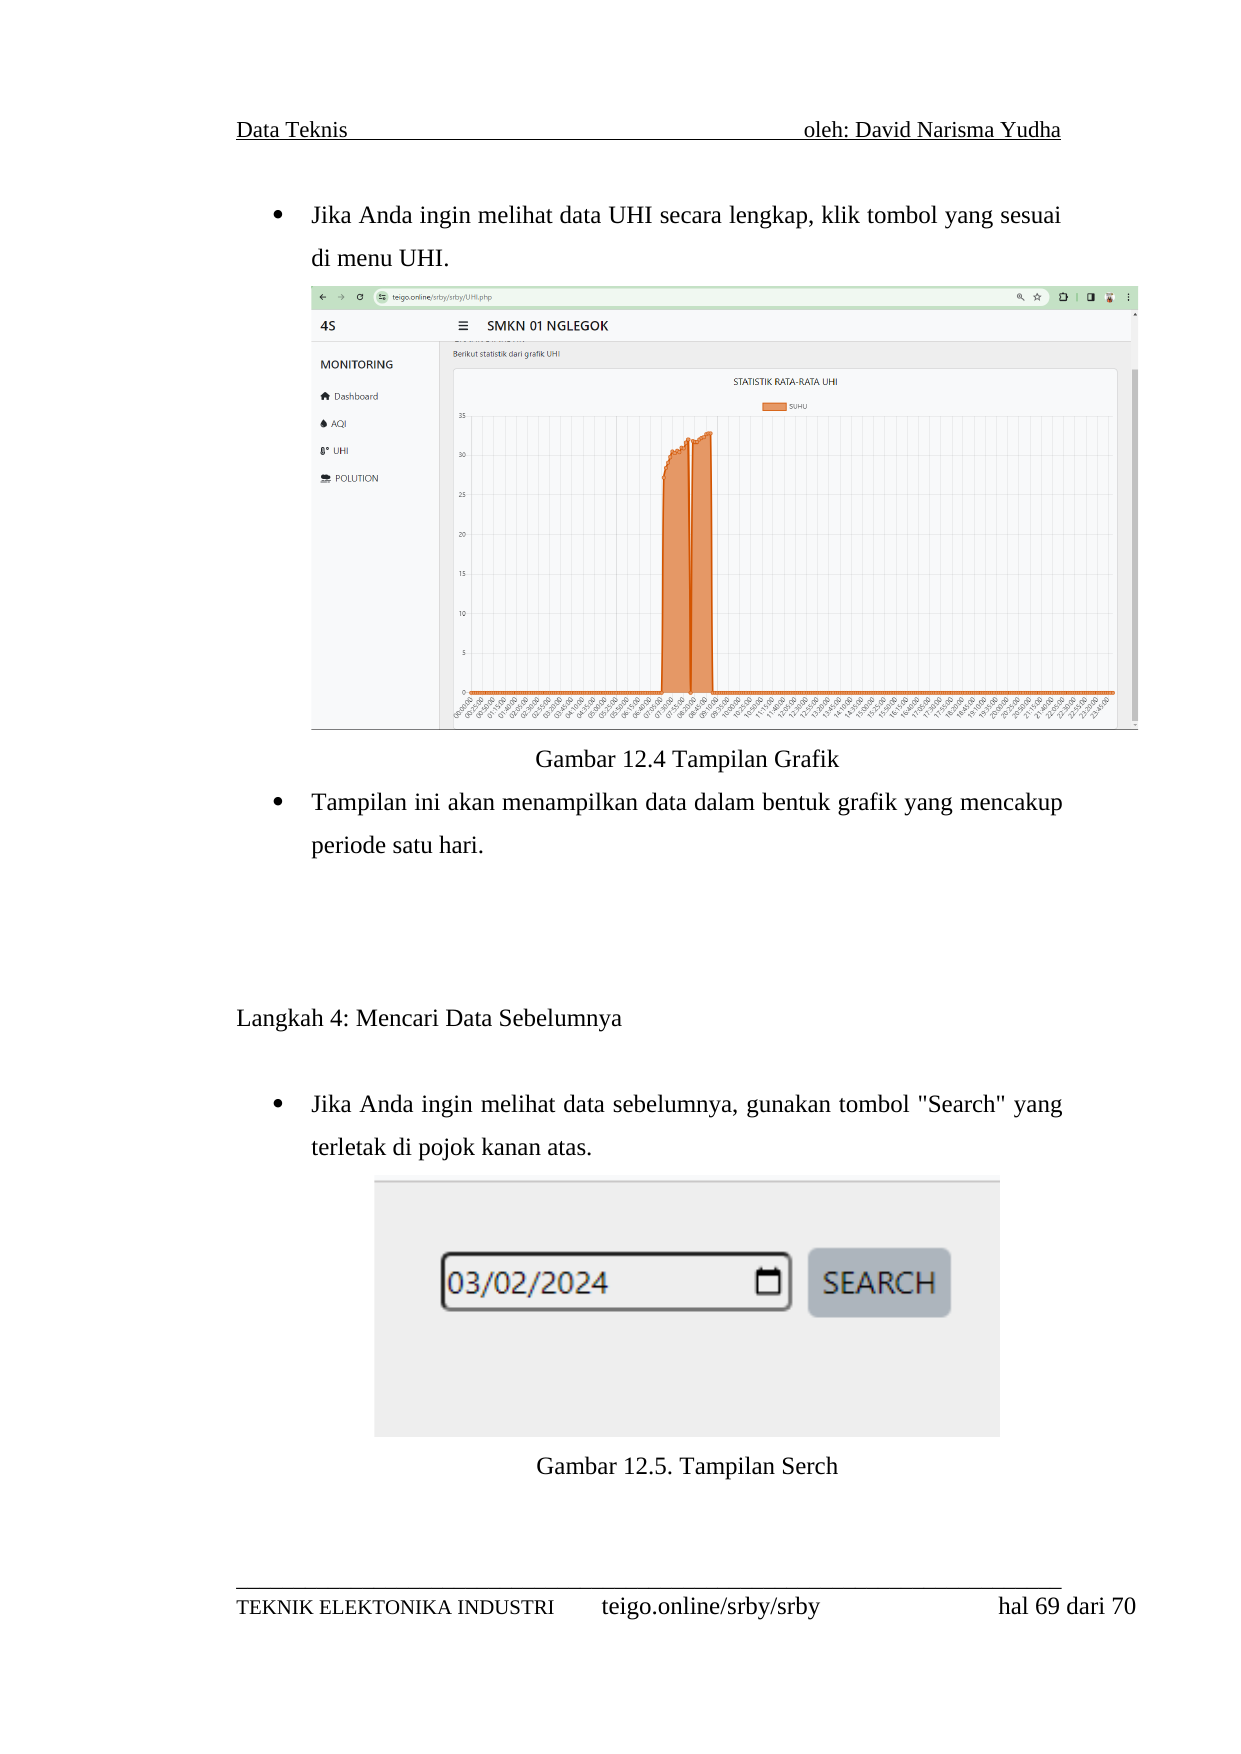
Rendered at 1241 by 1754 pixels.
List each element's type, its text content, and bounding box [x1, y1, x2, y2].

picture [374, 1175, 1000, 1437]
list Tampilan ini akan menampilkan data dalam bentuk grafik yang mencakup periode satu hari. [274, 787, 1063, 859]
list Jika Anda ingin melihat data sebelumnya, gunakan tombol "Search" yang terletak di pojok kanan atas. [274, 1089, 1063, 1161]
list Jika Anda ingin melihat data UHI secara lengkap, klik tombol yang sesuai di menu UHI. [274, 200, 1063, 272]
text Langkah 4: Mencari Data Sebelumnya [236, 1003, 1063, 1031]
list Gambar 12.4 Tampilan Grafik [311, 744, 1063, 773]
picture [311, 286, 1139, 730]
list Gambar 12.5. Tampilan Serch [311, 1451, 1063, 1480]
